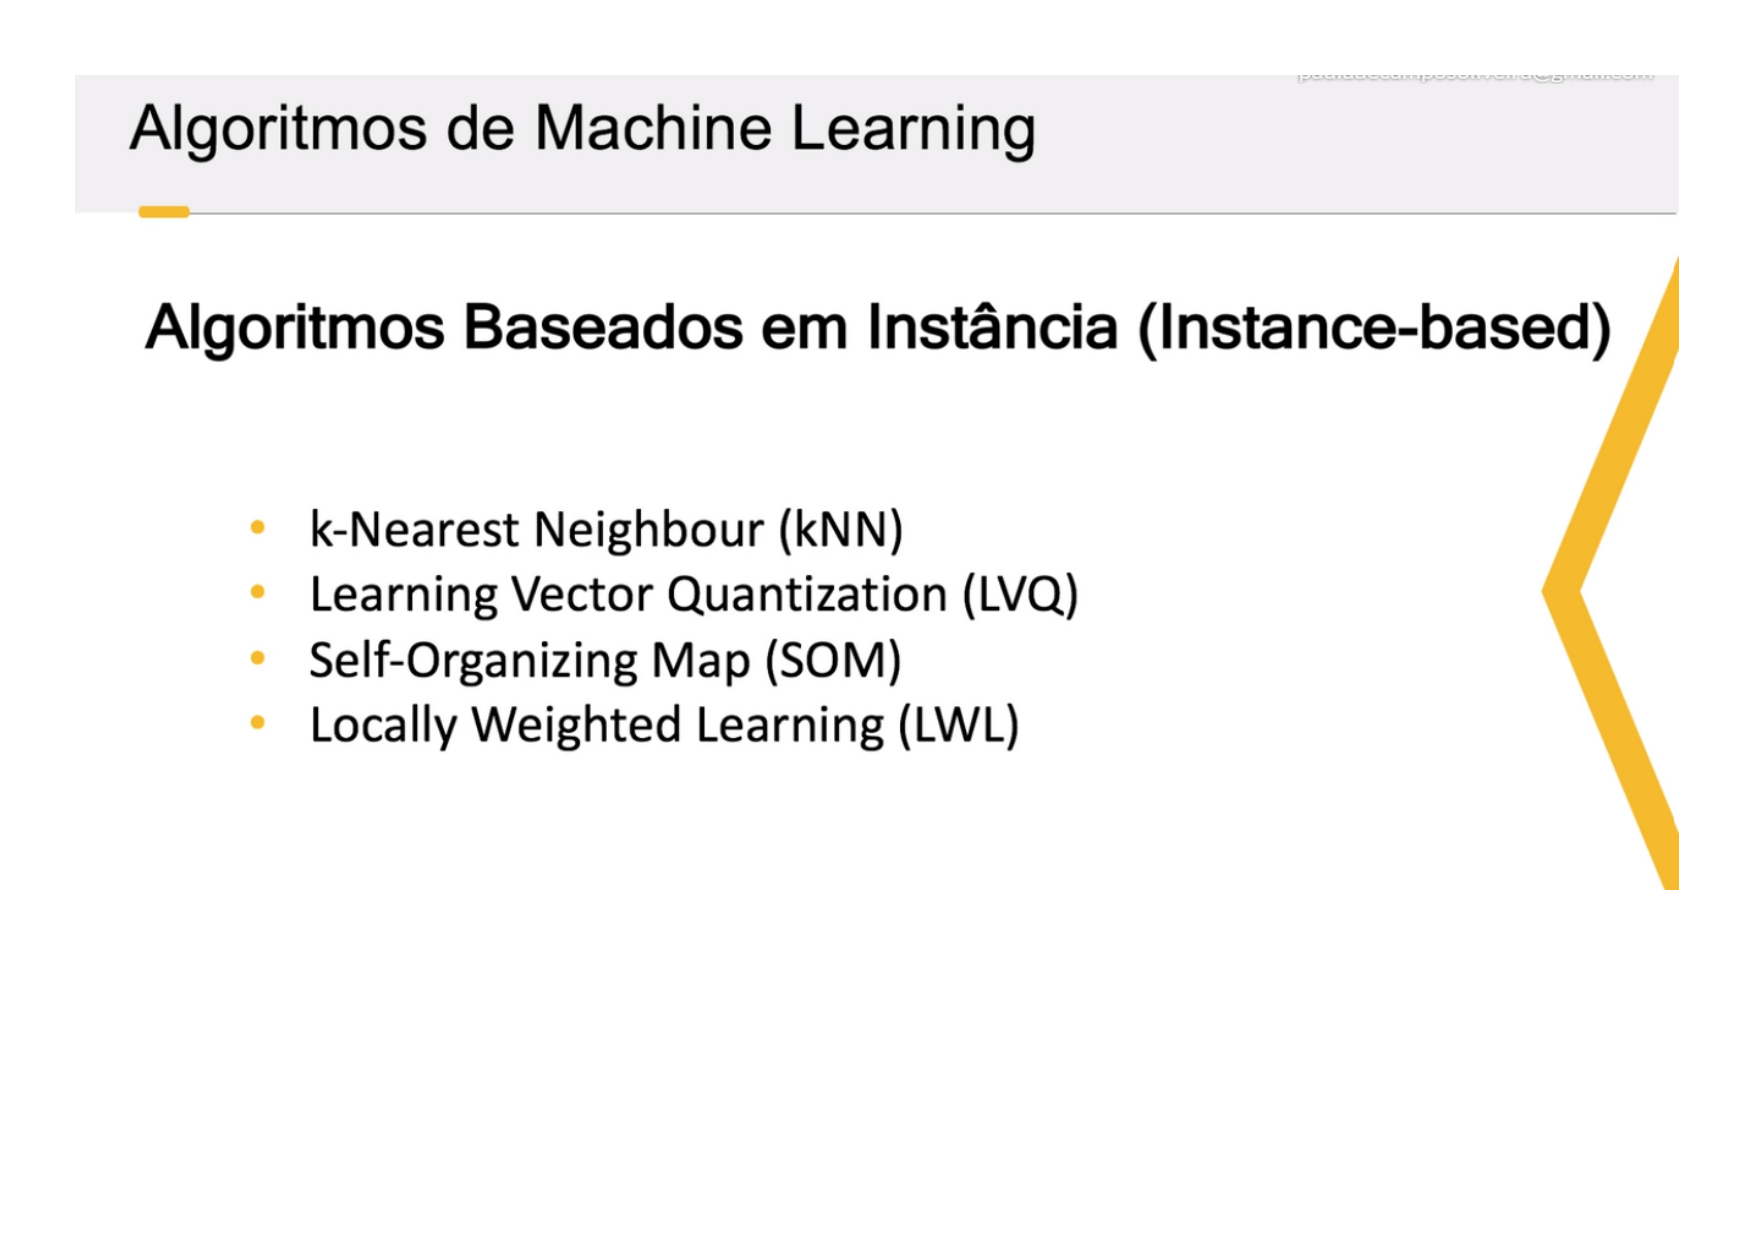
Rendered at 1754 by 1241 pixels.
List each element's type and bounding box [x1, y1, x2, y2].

picture [75, 75, 1679, 890]
